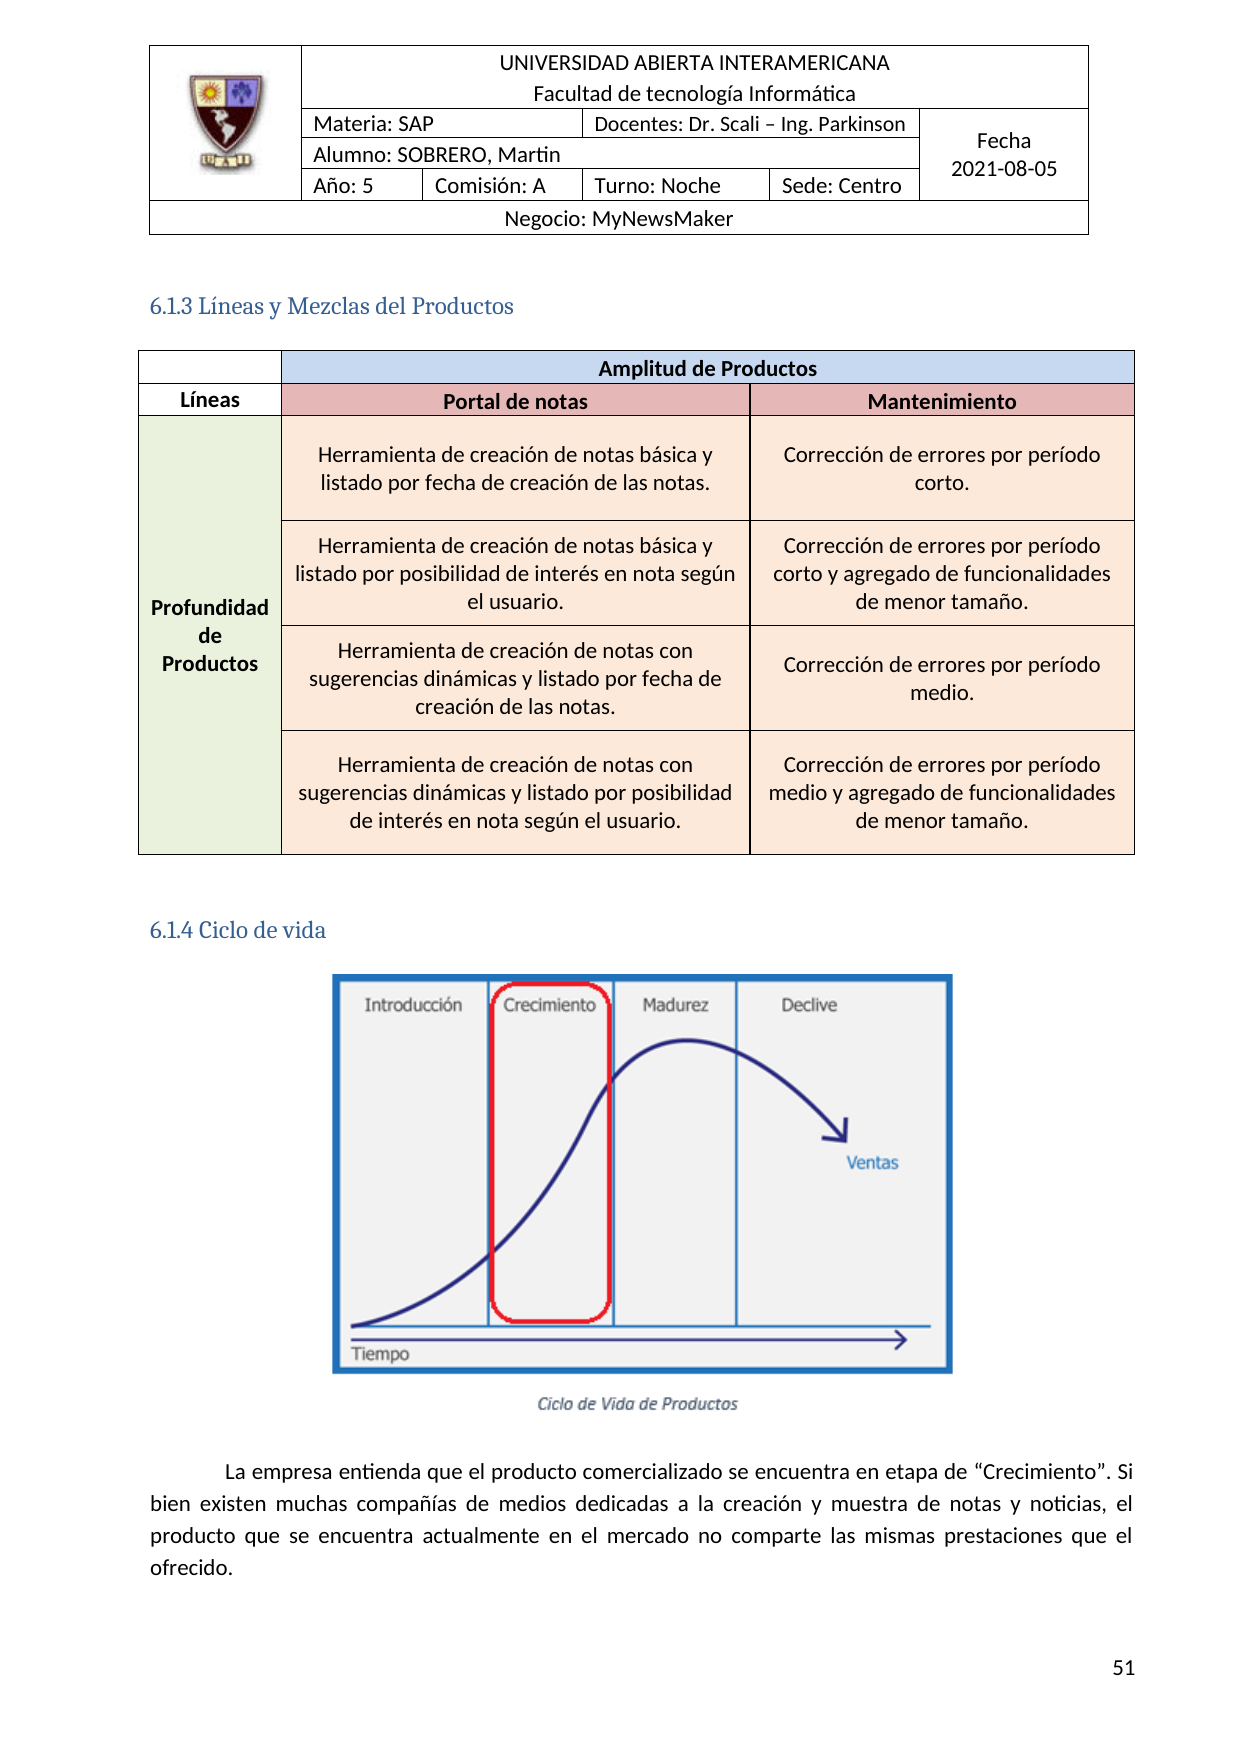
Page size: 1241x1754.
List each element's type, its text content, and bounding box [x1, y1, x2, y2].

table_header Amplitud de Productos [282, 351, 1134, 383]
table_cell Herramienta de creación de notas con sugerencias dinámicas y listado por posibilidad de interés en nota según el usuario. [282, 731, 749, 854]
table_cell Corrección de errores por período medio y agregado de funcionalidades de menor tamaño. [751, 731, 1134, 854]
table_cell Corrección de errores por período corto. [751, 416, 1134, 520]
text La empresa entienda que el producto comercializado se encuentra en etapa de “Crecimiento”. Si bien existen muchas compañías de medios dedicadas a la creación y muestra de notas y noticias, el producto que se encuentra actualmente en el mercado no comparte las mismas prestaciones que el ofrecido. [150, 1457, 1135, 1582]
table_cell Líneas [139, 384, 281, 415]
table_cell Herramienta de creación de notas básica y listado por fecha de creación de las notas. [282, 416, 749, 520]
subtitle 6.1.4 Ciclo de vida [150, 916, 1135, 945]
table_cell Profundidad de Productos [139, 416, 281, 854]
table_cell Mantenimiento [751, 384, 1134, 415]
picture [175, 67, 276, 180]
table_header [139, 351, 281, 383]
subtitle 6.1.3 Líneas y Mezclas del Productos [150, 292, 1135, 321]
table_cell Corrección de errores por período medio. [751, 626, 1134, 730]
table_cell Corrección de errores por período corto y agregado de funcionalidades de menor tamaño. [751, 521, 1134, 625]
table_cell Herramienta de creación de notas básica y listado por posibilidad de interés en nota según el usuario. [282, 521, 749, 625]
picture [332, 974, 953, 1432]
table_cell Portal de notas [282, 384, 749, 415]
table_cell Herramienta de creación de notas con sugerencias dinámicas y listado por fecha de creación de las notas. [282, 626, 749, 730]
